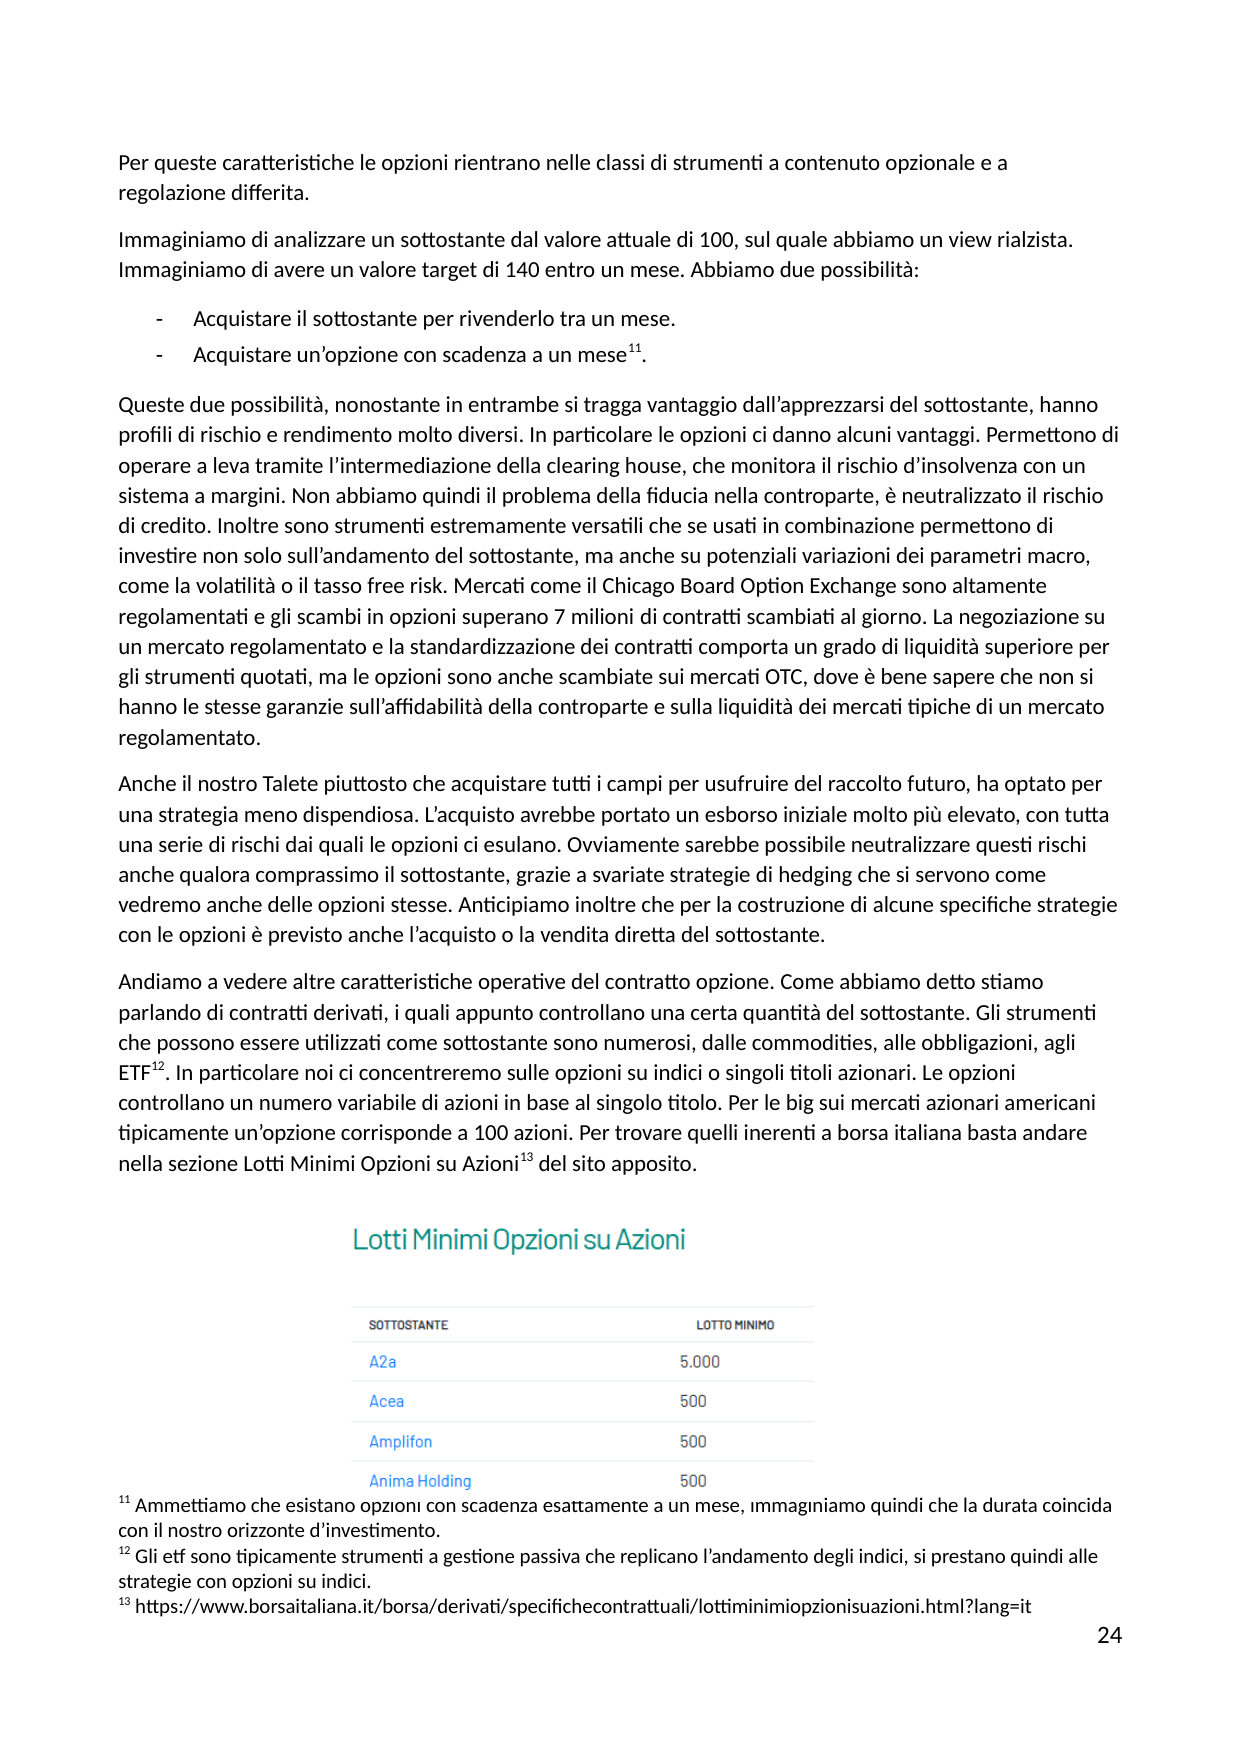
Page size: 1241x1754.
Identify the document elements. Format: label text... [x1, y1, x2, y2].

picture [345, 1221, 814, 1501]
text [118, 148, 1122, 206]
list Acquistare un’opzione con scadenza a un mese. [156, 338, 1122, 369]
list Acquistare il sottostante per rivenderlo tra un mese. [156, 302, 1122, 333]
text Anche il nostro Talete piuttosto che acquistare tutti i campi per usufruire del raccolto futuro, ha optato per una strategia meno dispendiosa. L’acquisto avrebbe portato un esborso iniziale molto più elevato, con tutta una serie di rischi dai quali le opzioni ci esulano. Ovviamente sarebbe possibile neutralizzare questi rischi anche qualora comprassimo il sottostante, grazie a svariate strategie di hedging che si servono come vedremo anche delle opzioni stesse. Anticipiamo inoltre che per la costruzione di alcune specifiche strategie con le opzioni è previsto anche l’acquisto o la vendita diretta del sottostante. [118, 769, 1122, 948]
text Andiamo a vedere altre caratteristiche operative del contratto opzione. Come abbiamo detto stiamo parlando di contratti derivati, i quali appunto controllano una certa quantità del sottostante. Gli strumenti che possono essere utilizzati come sottostante sono numerosi, dalle commodities, alle obbligazioni, agli ETF. In particolare noi ci concentreremo sulle opzioni su indici o singoli titoli azionari. Le opzioni controllano un numero variabile di azioni in base al singolo titolo. Per le big sui mercati azionari americani tipicamente un’opzione corrisponde a 100 azioni. Per trovare quelli inerenti a borsa italiana basta andare nella sezione Lotti Minimi Opzioni su Azioni del sito apposito. [118, 967, 1122, 1177]
text Immaginiamo di analizzare un sottostante dal valore attuale di 100, sul quale abbiamo un view rialzista. Immaginiamo di avere un valore target di 140 entro un mese. Abbiamo due possibilità: [118, 225, 1122, 283]
text Queste due possibilità, nonostante in entrambe si tragga vantaggio dall’apprezzarsi del sottostante, hanno profili di rischio e rendimento molto diversi. In particolare le opzioni ci danno alcuni vantaggi. Permettono di operare a leva tramite l’intermediazione della clearing house, che monitora il rischio d’insolvenza con un sistema a margini. Non abbiamo quindi il problema della fiducia nella controparte, è neutralizzato il rischio di credito. Inoltre sono strumenti estremamente versatili che se usati in combinazione permettono di investire non solo sull’andamento del sottostante, ma anche su potenziali variazioni dei parametri macro, come la volatilità o il tasso free risk. Mercati come il Chicago Board Option Exchange sono altamente regolamentati e gli scambi in opzioni superano 7 milioni di contratti scambiati al giorno. La negoziazione su un mercato regolamentato e la standardizzazione dei contratti comporta un grado di liquidità superiore per gli strumenti quotati, ma le opzioni sono anche scambiate sui mercati OTC, dove è bene sapere che non si hanno le stesse garanzie sull’affidabilità della controparte e sulla liquidità dei mercati tipiche di un mercato regolamentato. [118, 390, 1122, 751]
